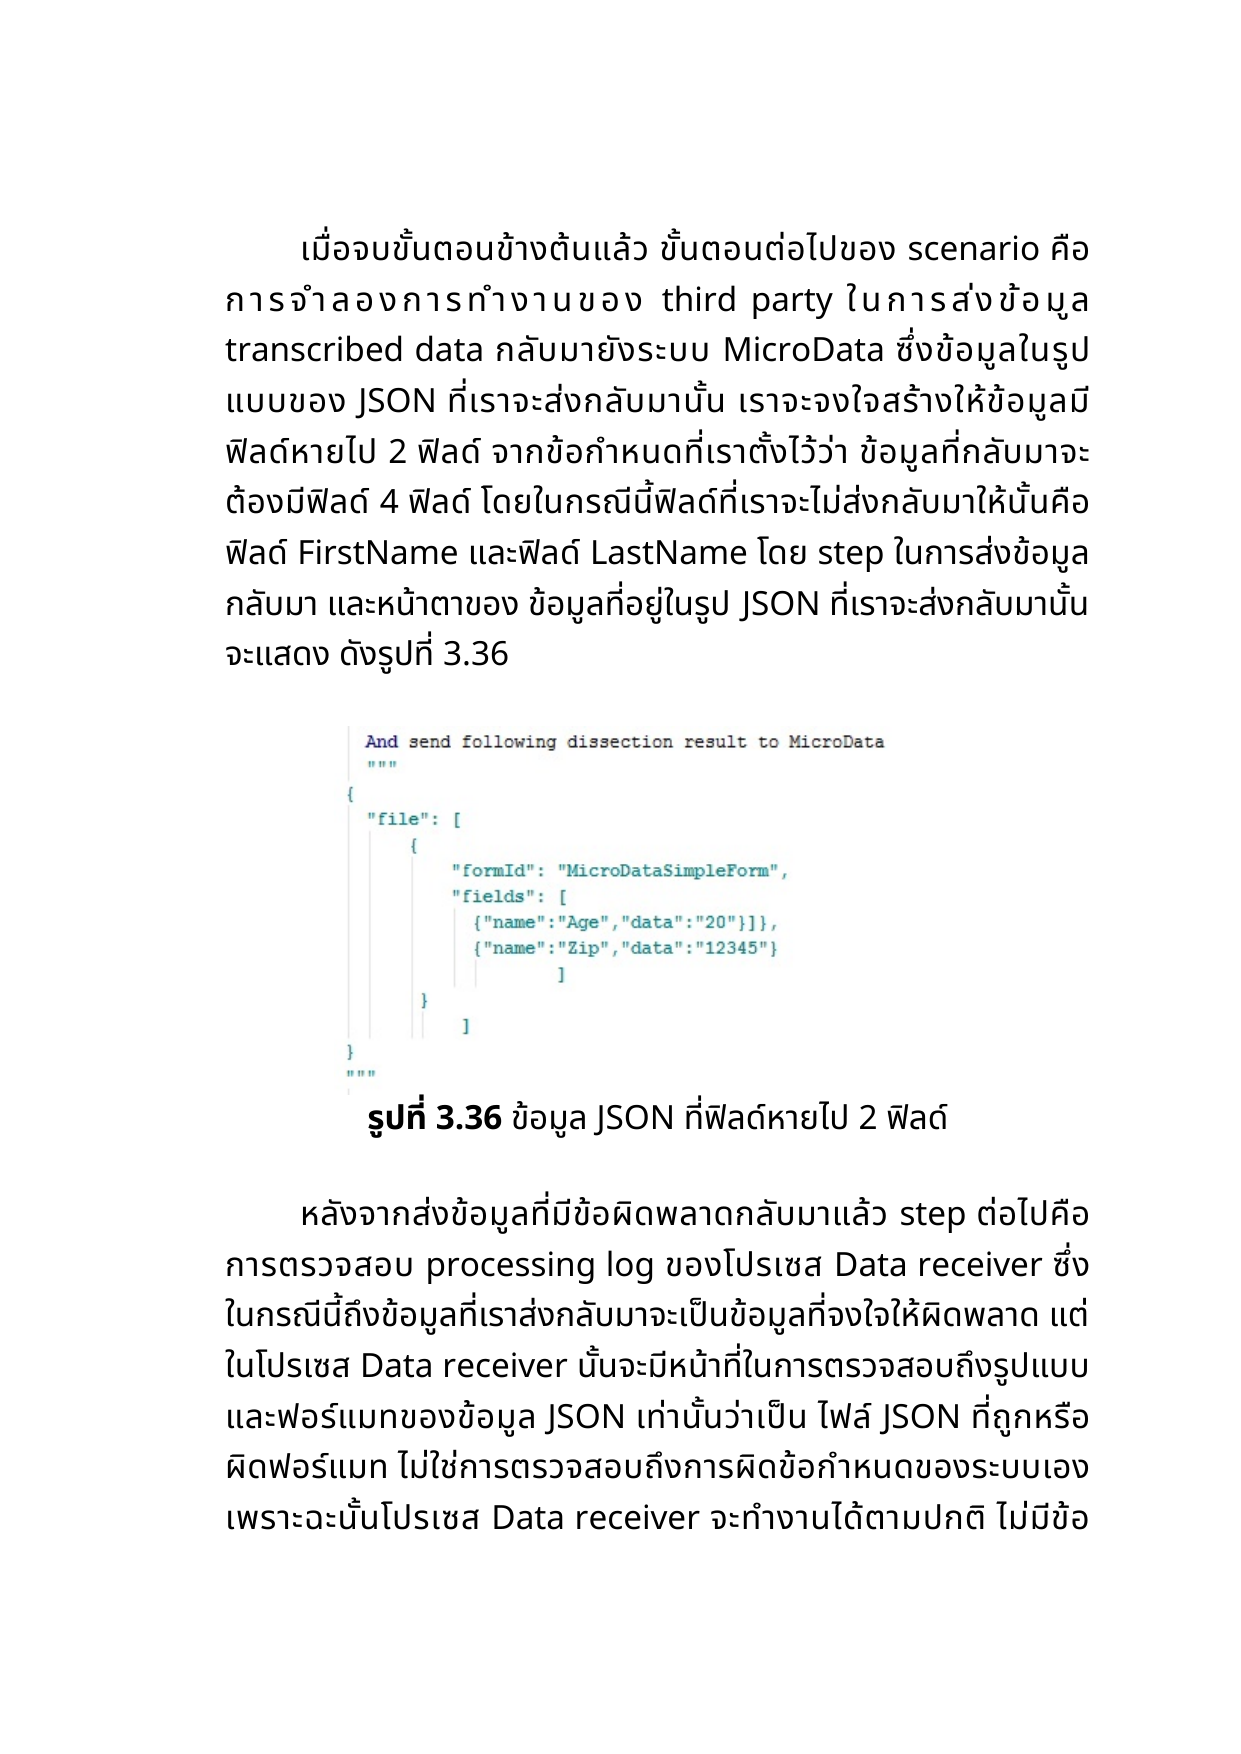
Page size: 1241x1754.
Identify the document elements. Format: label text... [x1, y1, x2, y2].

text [225, 1190, 1090, 1544]
text เมื่อจบขั้นตอนข้างต้นแล้ว ขั้นตอนต่อไปของ scenario คือการจำลองการทำงานของ third party ในการส่งข้อมูล transcribed data กลับมายังระบบ MicroData ซึ่งข้อมูลในรูปแบบของ JSON ที่เราจะส่งกลับมานั้น เราจะจงใจสร้างให้ข้อมูลมีฟิลด์หายไป 2 ฟิลด์ จากข้อกำหนดที่เราตั้งไว้ว่า ข้อมูลที่กลับมาจะต้องมีฟิลด์ 4 ฟิลด์ โดยในกรณีนี้ฟิลด์ที่เราจะไม่ส่งกลับมาให้นั้นคือ ฟิลด์ FirstName และฟิลด์ LastName โดย step ในการส่งข้อมูลกลับมา และหน้าตาของ ข้อมูลที่อยู่ในรูป JSON ที่เราจะส่งกลับมานั้น จะแสดง ดังรูปที่ 3.36 [225, 225, 1090, 681]
text รูปที่ 3.36 ข้อมูล JSON ที่ฟิลด์หายไป 2 ฟิลด์ [225, 1094, 1090, 1145]
picture [333, 726, 982, 1095]
